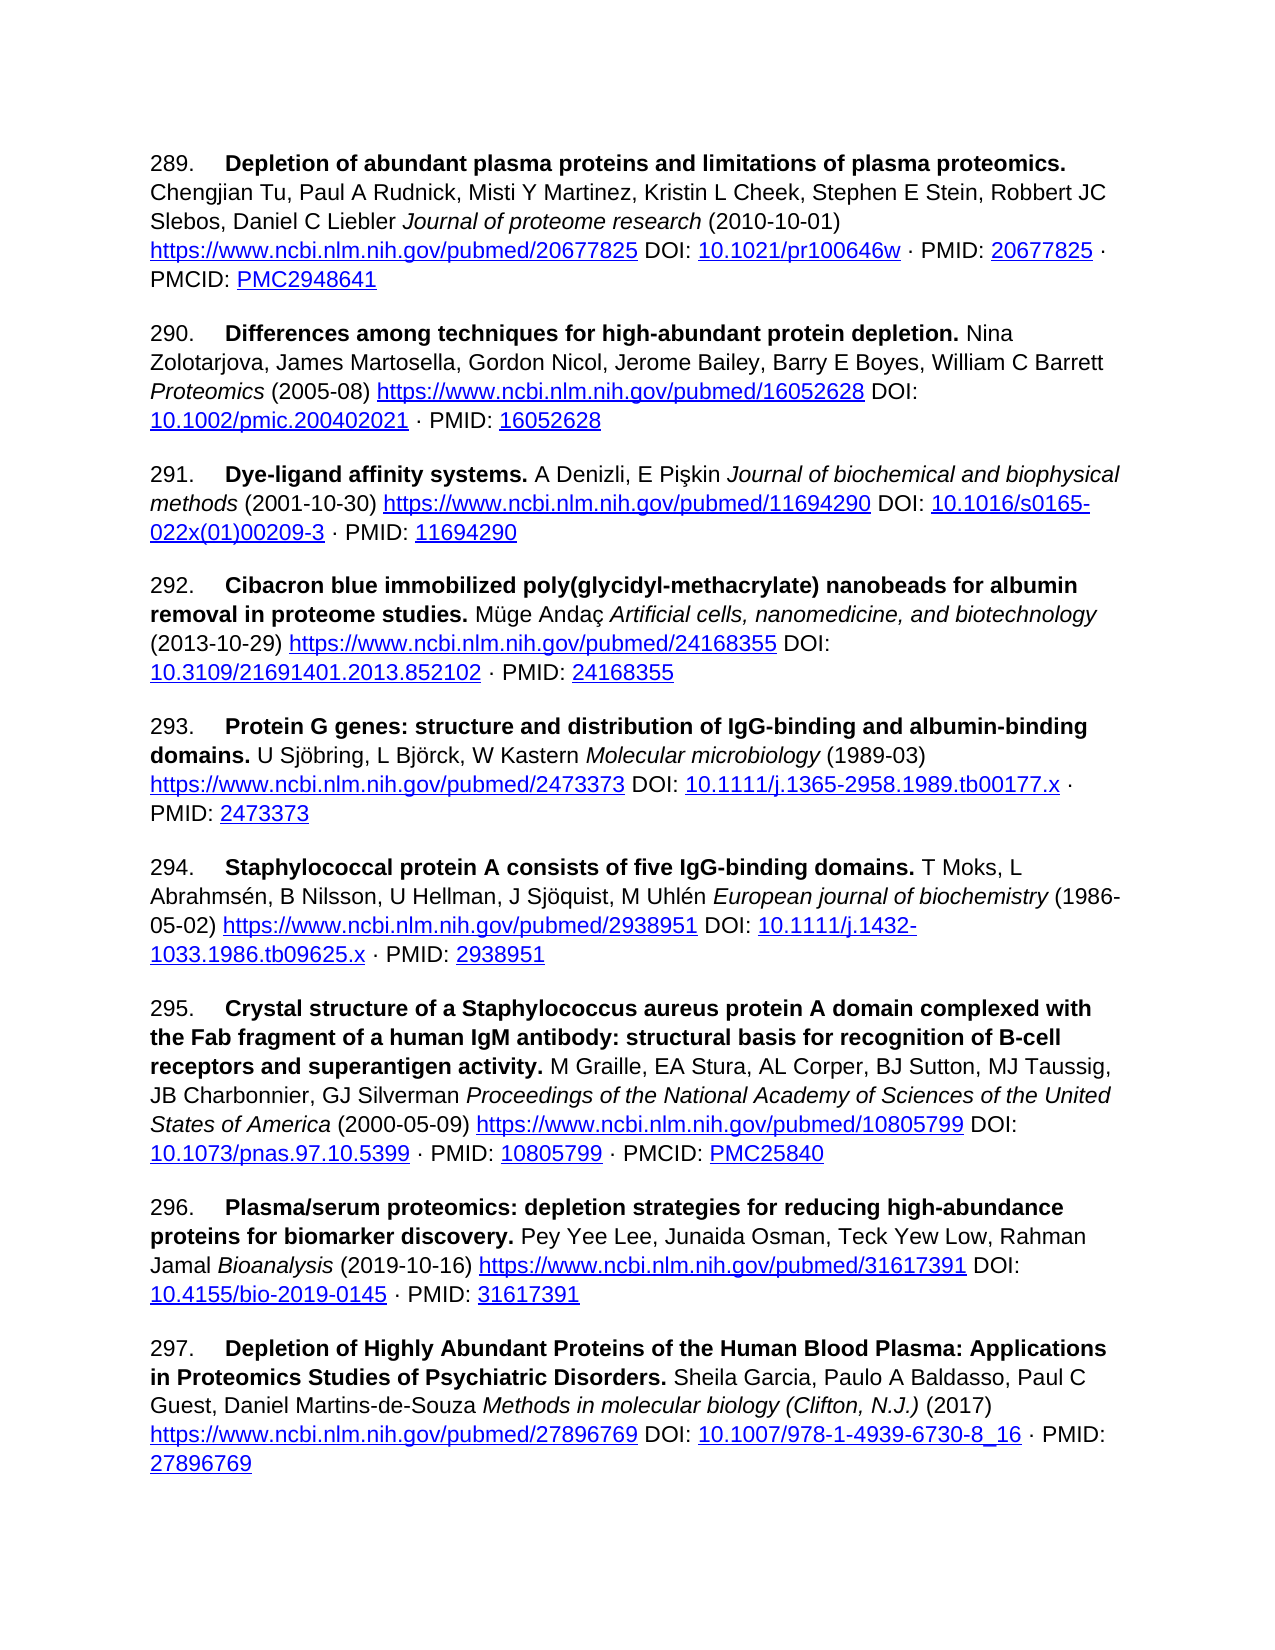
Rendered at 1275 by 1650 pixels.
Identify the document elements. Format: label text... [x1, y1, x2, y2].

text 293. Protein G genes: structure and distribution of IgG-binding and albumin-binding domains. U Sjöbring, L Björck, W Kastern Molecular microbiology (1989-03) https://www.ncbi.nlm.nih.gov/pubmed/2473373 DOI: 10.1111/j.1365-2958.1989.tb00177.x · PMID: 2473373 [150, 713, 1125, 827]
text 294. Staphylococcal protein A consists of five IgG-binding domains. T Moks, L Abrahmsén, B Nilsson, U Hellman, J Sjöquist, M Uhlén European journal of biochemistry (1986-05-02) https://www.ncbi.nlm.nih.gov/pubmed/2938951 DOI: 10.1111/j.1432-1033.1986.tb09625.x · PMID: 2938951 [150, 854, 1125, 967]
text 290. Differences among techniques for high-abundant protein depletion. Nina Zolotarjova, James Martosella, Gordon Nicol, Jerome Bailey, Barry E Boyes, William C Barrett Proteomics (2005-08) https://www.ncbi.nlm.nih.gov/pubmed/16052628 DOI: 10.1002/pmic.200402021 · PMID: 16052628 [150, 320, 1125, 433]
text 289. Depletion of abundant plasma proteins and limitations of plasma proteomics. Chengjian Tu, Paul A Rudnick, Misti Y Martinez, Kristin L Cheek, Stephen E Stein, Robbert JC Slebos, Daniel C Liebler Journal of proteome research (2010-10-01) https://www.ncbi.nlm.nih.gov/pubmed/20677825 DOI: 10.1021/pr100646w · PMID: 20677825 · PMCID: PMC2948641 [150, 150, 1125, 292]
text 296. Plasma/serum proteomics: depletion strategies for reducing high-abundance proteins for biomarker discovery. Pey Yee Lee, Junaida Osman, Teck Yew Low, Rahman Jamal Bioanalysis (2019-10-16) https://www.ncbi.nlm.nih.gov/pubmed/31617391 DOI: 10.4155/bio-2019-0145 · PMID: 31617391 [150, 1194, 1125, 1307]
text 295. Crystal structure of a Staphylococcus aureus protein A domain complexed with the Fab fragment of a human IgM antibody: structural basis for recognition of B-cell receptors and superantigen activity. M Graille, EA Stura, AL Corper, BJ Sutton, MJ Taussig, JB Charbonnier, GJ Silverman Proceedings of the National Academy of Sciences of the United States of America (2000-05-09) https://www.ncbi.nlm.nih.gov/pubmed/10805799 DOI: 10.1073/pnas.97.10.5399 · PMID: 10805799 · PMCID: PMC25840 [150, 995, 1125, 1166]
text 297. Depletion of Highly Abundant Proteins of the Human Blood Plasma: Applications in Proteomics Studies of Psychiatric Disorders. Sheila Garcia, Paulo A Baldasso, Paul C Guest, Daniel Martins-de-Souza Methods in molecular biology (Clifton, N.J.) (2017) https://www.ncbi.nlm.nih.gov/pubmed/27896769 DOI: 10.1007/978-1-4939-6730-8_16 · PMID: 27896769 [150, 1334, 1125, 1477]
text 291. Dye-ligand affinity systems. A Denizli, E Pişkin Journal of biochemical and biophysical methods (2001-10-30) https://www.ncbi.nlm.nih.gov/pubmed/11694290 DOI: 10.1016/s0165-022x(01)00209-3 · PMID: 11694290 [150, 461, 1125, 545]
text 292. Cibacron blue immobilized poly(glycidyl-methacrylate) nanobeads for albumin removal in proteome studies. Müge Andaç Artificial cells, nanomedicine, and biotechnology (2013-10-29) https://www.ncbi.nlm.nih.gov/pubmed/24168355 DOI: 10.3109/21691401.2013.852102 · PMID: 24168355 [150, 572, 1125, 686]
